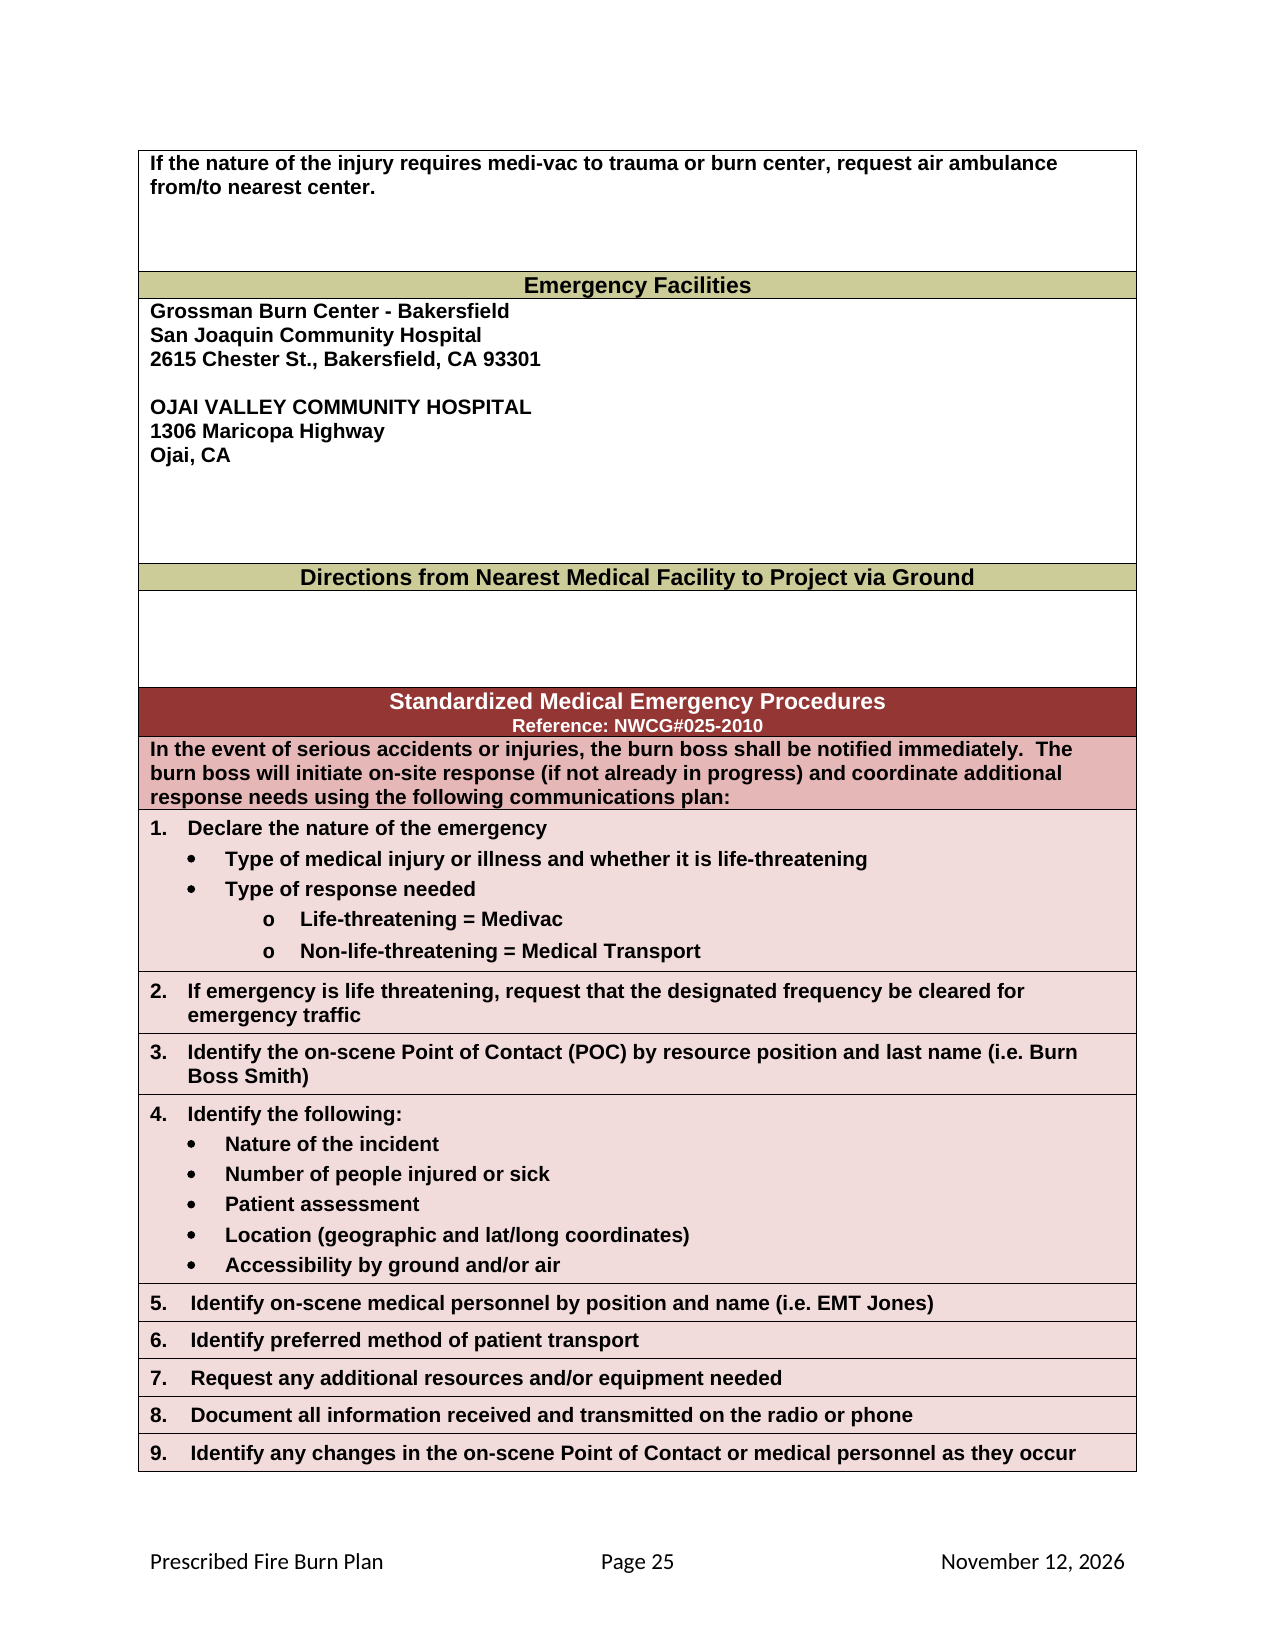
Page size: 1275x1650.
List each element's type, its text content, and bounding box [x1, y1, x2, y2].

table_cell If emergency is life threatening, request that the designated frequency be cleared for emergency traffic [139, 972, 1136, 1033]
table_cell In the event of serious accidents or injuries, the burn boss shall be notified immediately. The burn boss will initiate on-site response (if not already in progress) and coordinate additional response needs using the following communications plan: [139, 737, 1136, 809]
table_cell Standardized Medical Emergency Procedures Reference: NWCG#025-2010 [139, 688, 1136, 736]
table_cell 6. Identify preferred method of patient transport [139, 1322, 1136, 1358]
table_cell Directions from Nearest Medical Facility to Project via Ground [139, 564, 1136, 590]
table_cell 8. Document all information received and transmitted on the radio or phone [139, 1397, 1136, 1433]
table_cell 7. Request any additional resources and/or equipment needed [139, 1359, 1136, 1396]
table_cell 9. Identify any changes in the on-scene Point of Contact or medical personnel as they occur [139, 1434, 1136, 1471]
table_cell If the nature of the injury requires medi-vac to trauma or burn center, request air ambulance from/to nearest center. [139, 151, 1136, 271]
table_cell Emergency Facilities [139, 272, 1136, 298]
table_cell Grossman Burn Center - Bakersfield San Joaquin Community Hospital 2615 Chester St., Bakersfield, CA 93301 OJAI VALLEY COMMUNITY HOSPITAL 1306 Maricopa Highway Ojai, CA [139, 299, 1136, 563]
table_cell 5. Identify on-scene medical personnel by position and name (i.e. EMT Jones) [139, 1284, 1136, 1321]
table_cell [139, 591, 1136, 687]
table_cell Identify the following: Nature of the incident Number of people injured or sick Patient assessment Location (geographic and lat/long coordinates) Accessibility by ground and/or air [139, 1095, 1136, 1283]
table_cell Identify the on-scene Point of Contact (POC) by resource position and last name (i.e. Burn Boss Smith) [139, 1034, 1136, 1094]
table_cell Declare the nature of the emergency Type of medical injury or illness and whether it is life-threatening Type of response needed Life-threatening = Medivac Non-life-threatening = Medical Transport [139, 810, 1136, 971]
